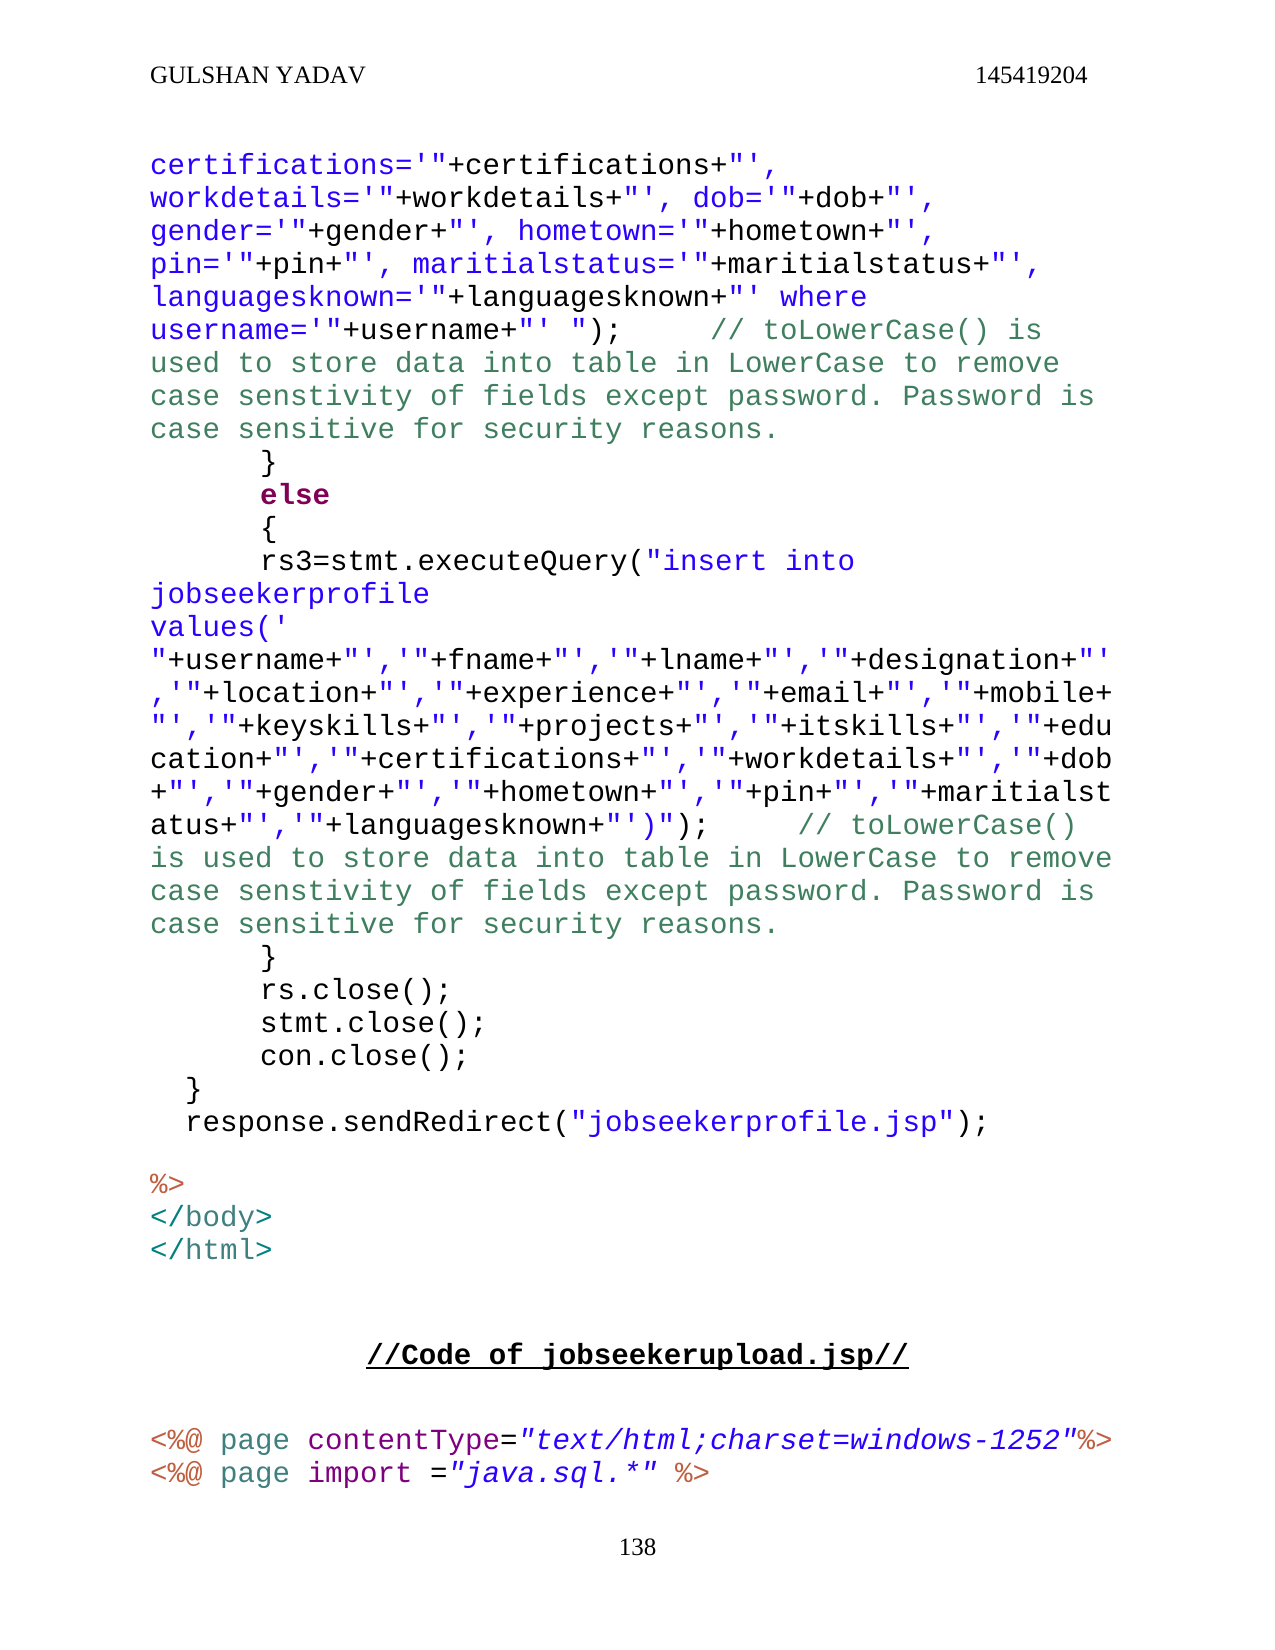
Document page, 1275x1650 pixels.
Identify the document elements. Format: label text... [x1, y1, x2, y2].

text %> [150, 1169, 1125, 1202]
text <%@ page import ="java.sql.*" %> [150, 1458, 1125, 1491]
text } [150, 942, 1125, 976]
text <%@ page contentType="text/html;charset=windows-1252"%> [150, 1425, 1125, 1458]
text con.close(); [150, 1042, 1125, 1074]
text </html> [150, 1235, 1125, 1268]
text response.sendRedirect("jobseekerprofile.jsp"); [150, 1108, 1125, 1141]
text rs.close(); [150, 976, 1125, 1008]
text </body> [150, 1202, 1125, 1235]
text rs3=stmt.executeQuery("insert into jobseekerprofile values('"+username+"','"+fname+"','"+lname+"','"+designation+"','"+location+"','"+experience+"','"+email+"','"+mobile+"','"+keyskills+"','"+projects+"','"+itskills+"','"+education+"','"+certifications+"','"+workdetails+"','"+dob+"','"+gender+"','"+hometown+"','"+pin+"','"+maritialstatus+"','"+languagesknown+"')"); // toLowerCase() is used to store data into table in LowerCase to remove case senstivity of fields except password. Password is case sensitive for security reasons. [150, 546, 1125, 942]
text //Code of jobseekerupload.jsp// [150, 1340, 1125, 1373]
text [150, 150, 1125, 447]
text { [150, 513, 1125, 546]
text } [150, 1074, 1125, 1108]
text else [150, 480, 1125, 513]
text } [150, 447, 1125, 480]
text stmt.close(); [150, 1008, 1125, 1042]
